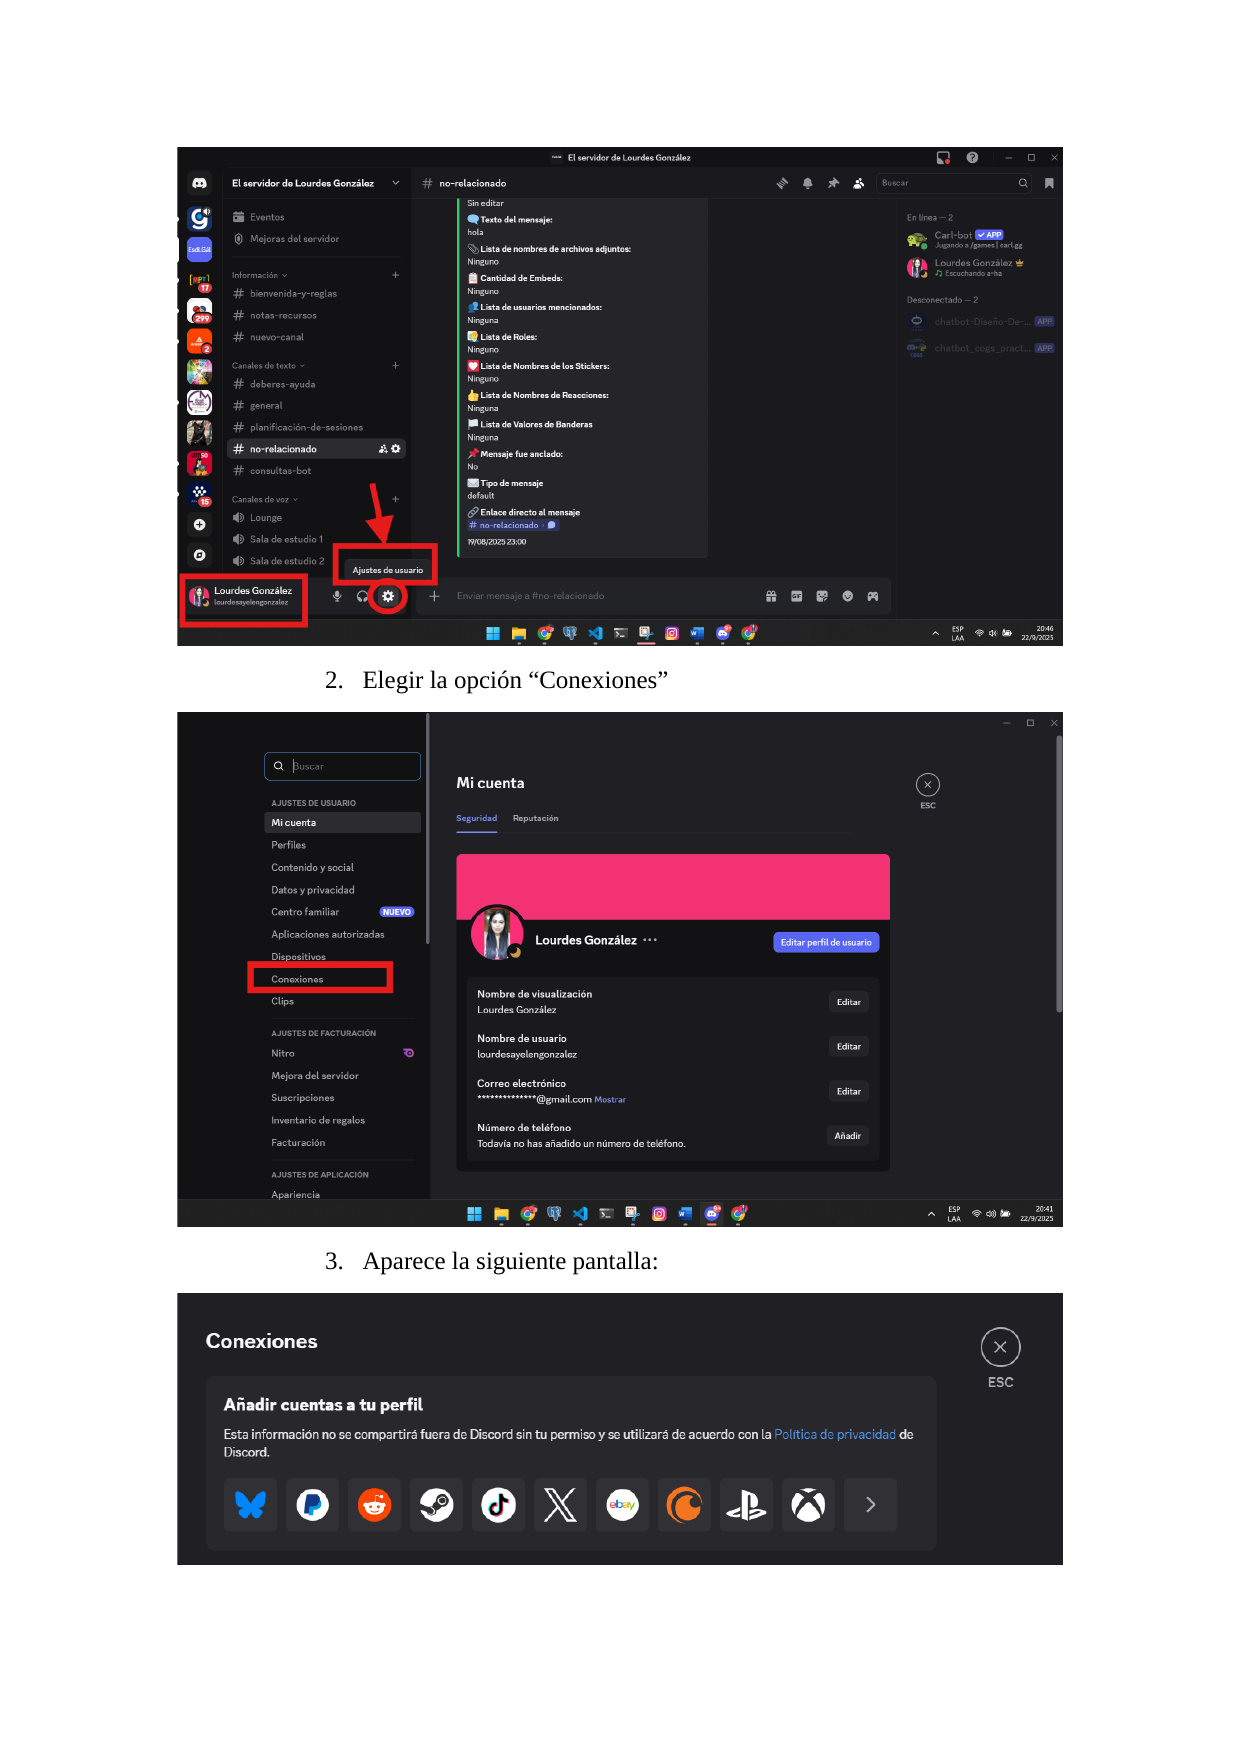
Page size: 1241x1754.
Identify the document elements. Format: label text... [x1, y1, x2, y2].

list Aparece la siguiente pantalla: [325, 1246, 1063, 1275]
picture [177, 712, 1063, 1227]
picture [177, 1293, 1063, 1565]
picture [177, 147, 1063, 646]
list Elegir la opción “Conexiones” [325, 665, 1063, 694]
